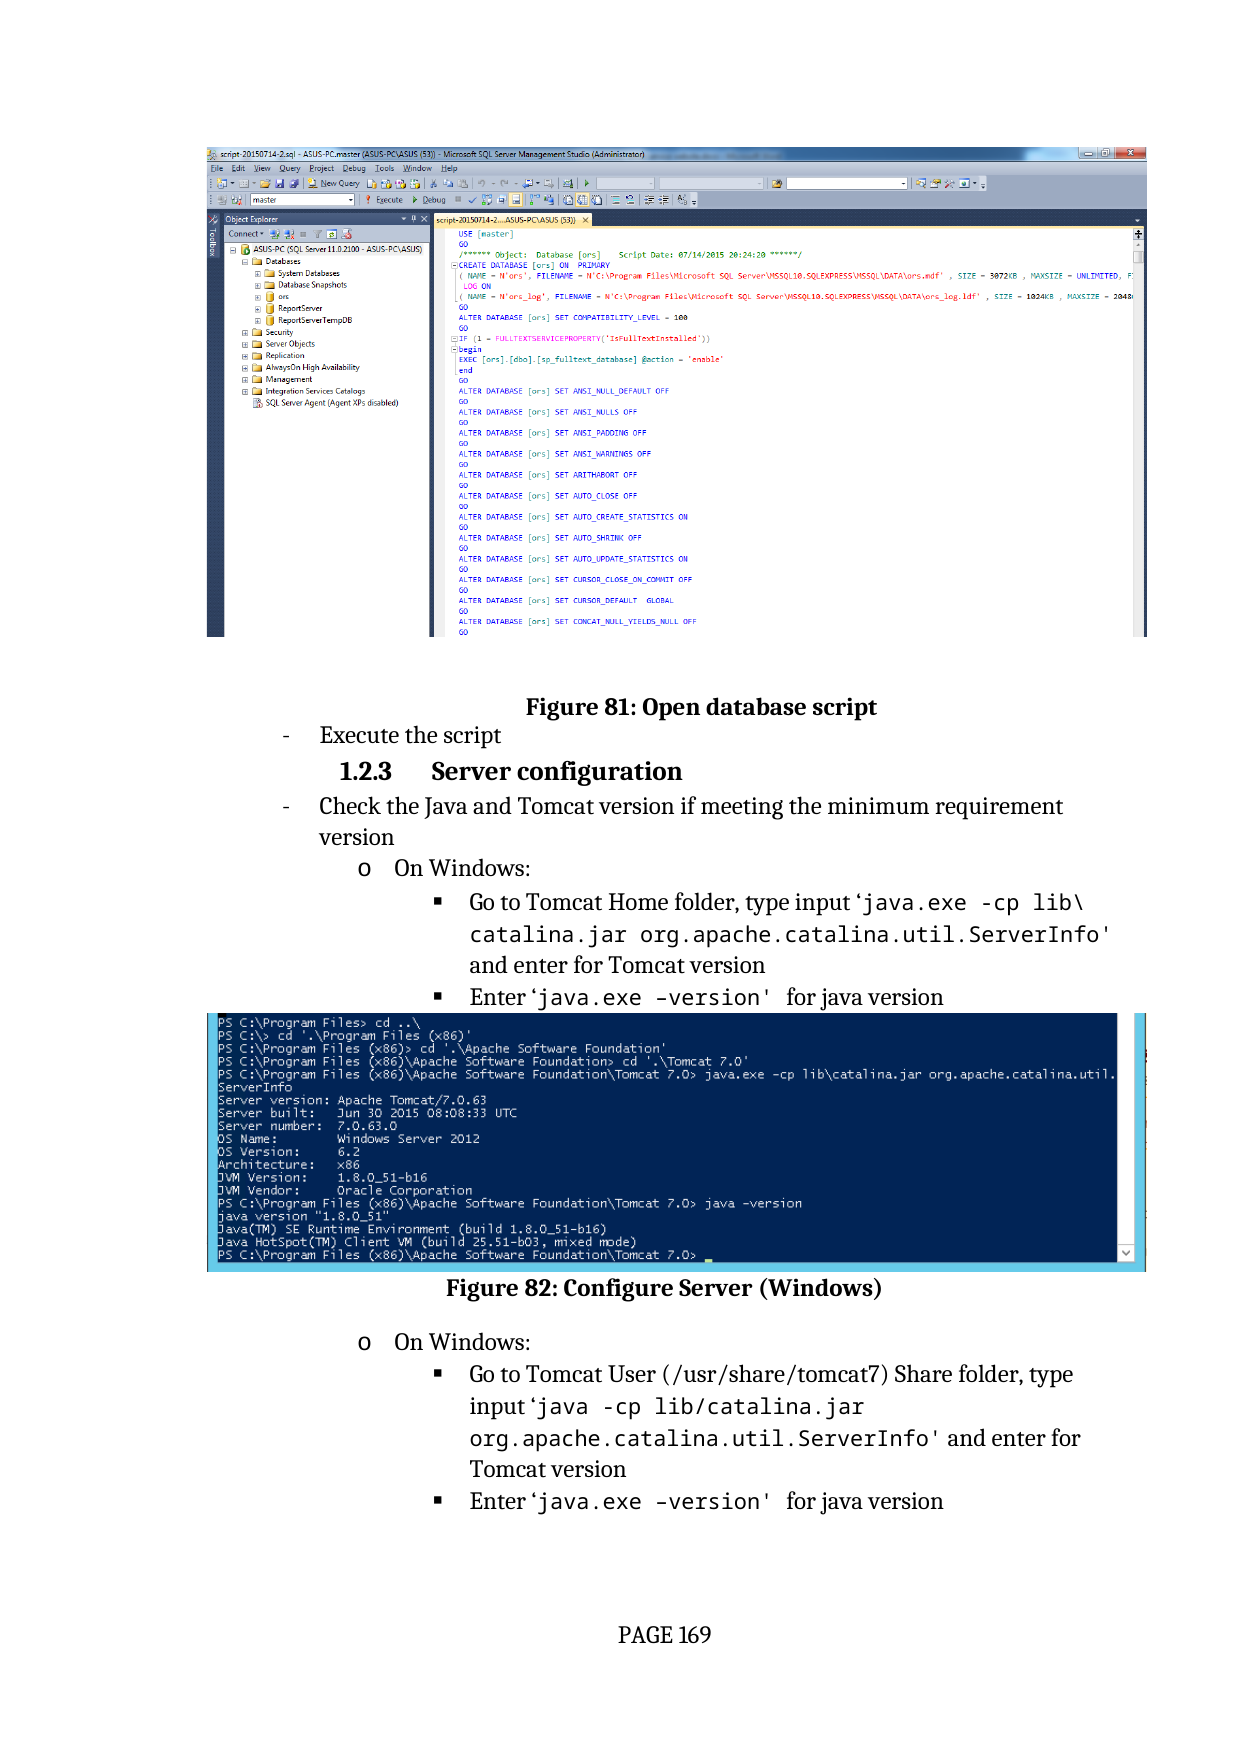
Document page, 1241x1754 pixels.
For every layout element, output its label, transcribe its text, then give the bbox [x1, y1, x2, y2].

text Figure 84: Configure Server (Windows) [207, 1274, 1122, 1303]
subtitle Server configuration [340, 756, 1122, 787]
list On Windows: [357, 1328, 1122, 1358]
list Enter ‘java.exe –version' for java version [786, 1486, 1122, 1516]
picture [206, 147, 1147, 637]
list On Windows: [357, 854, 1122, 884]
list Enter ‘java.exe –version' for java version [786, 982, 1122, 1011]
list Figure 83: Open database script [281, 693, 1122, 721]
picture [206, 1013, 1147, 1272]
list Go to Tomcat User (/usr/share/tomcat7) Share folder, type input ‘java -cp lib/catalina.jar org.apache.catalina.util.ServerInfo' and enter for Tomcat version [432, 1360, 1122, 1484]
list Execute the script [282, 721, 1122, 750]
list Go to Tomcat Home folder, type input ‘java.exe -cp lib\catalina.jar org.apache.catalina.util.ServerInfo' and enter for Tomcat version [432, 886, 1122, 979]
list Enter ‘java.exe –version' for java version [432, 1486, 537, 1516]
list Check the Java and Tomcat version if meeting the minimum requirement version [282, 792, 1122, 852]
list Enter ‘java.exe –version' for java version [432, 982, 537, 1011]
